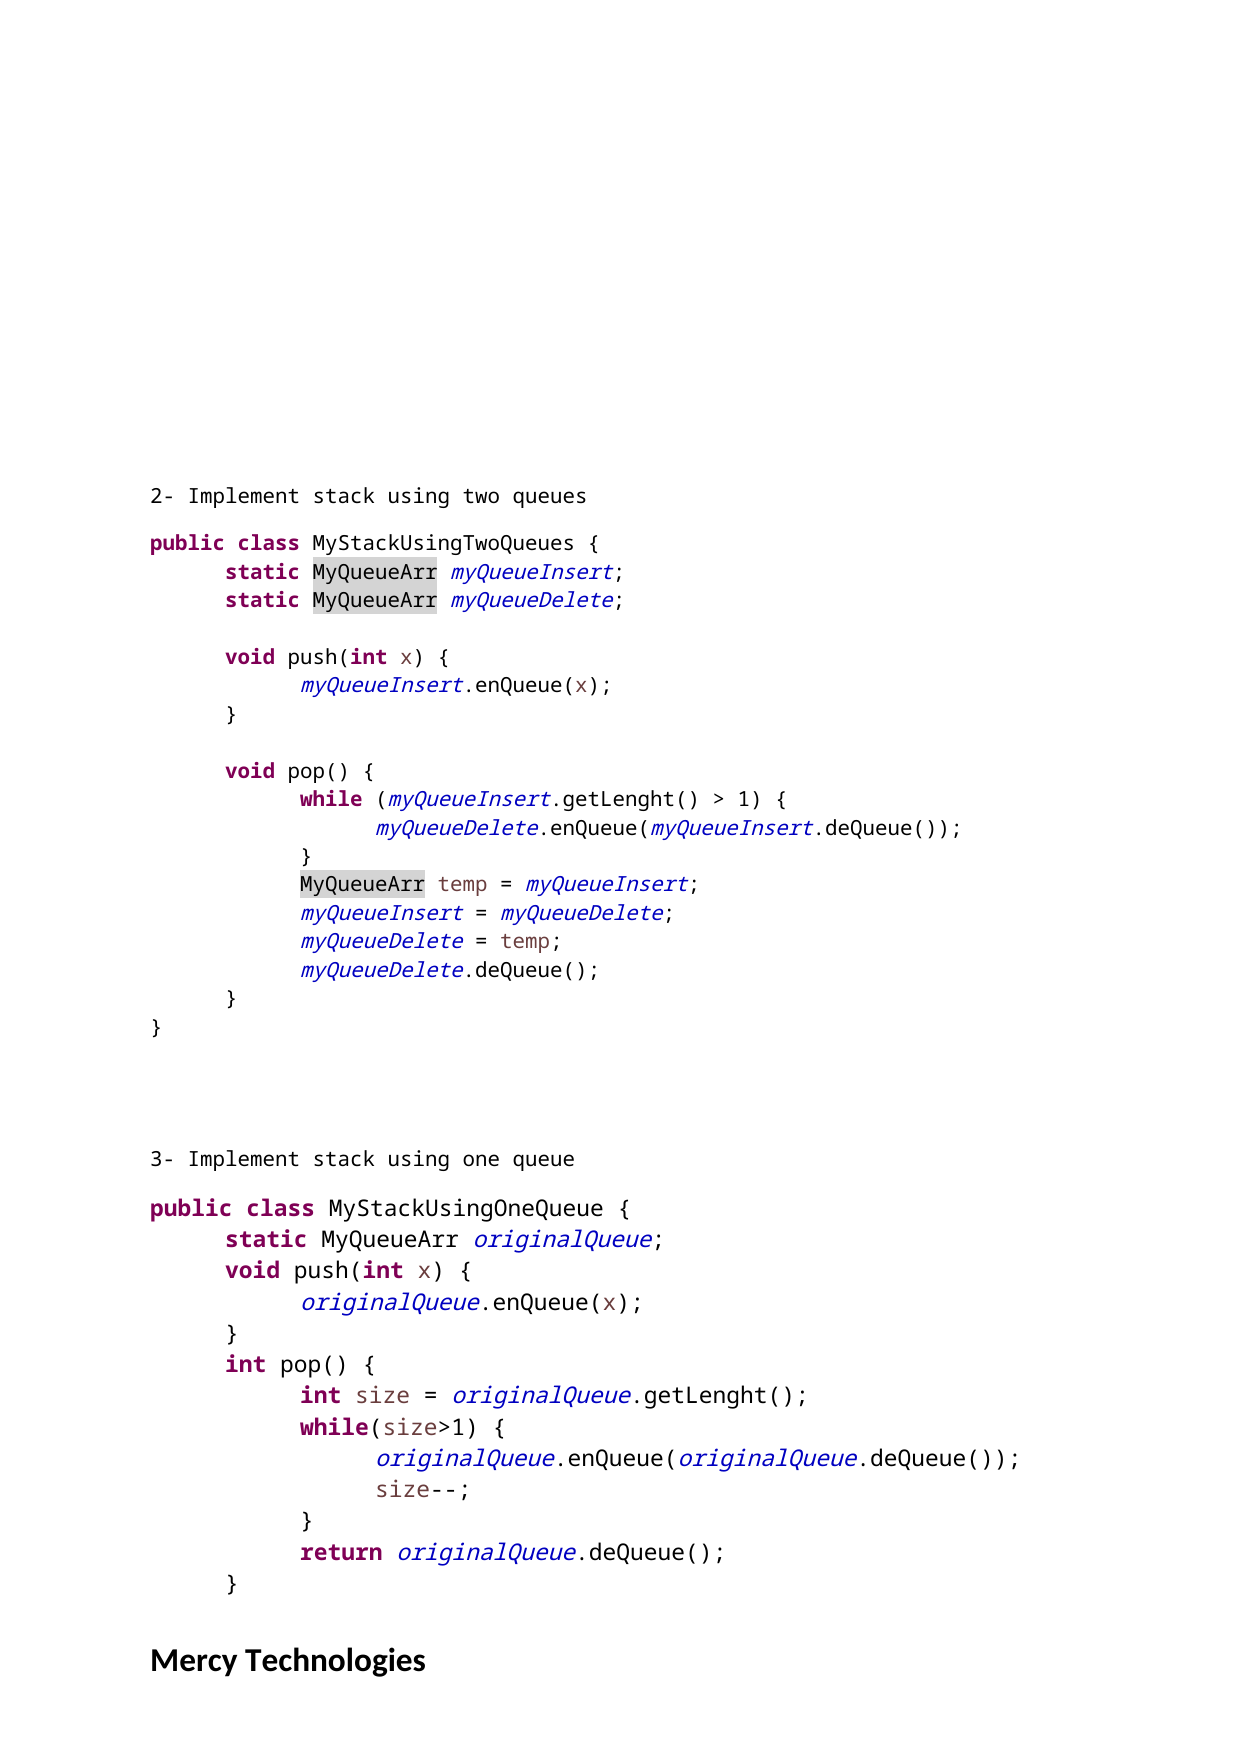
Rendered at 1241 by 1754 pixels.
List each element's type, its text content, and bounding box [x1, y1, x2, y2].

text void pop() { [150, 756, 1090, 784]
text size--; [150, 1473, 1090, 1504]
text originalQueue.enQueue(originalQueue.deQueue()); [150, 1442, 1090, 1473]
text return originalQueue.deQueue(); [150, 1536, 1090, 1567]
text } [150, 983, 1090, 1012]
text myQueueInsert.enQueue(x); [150, 671, 1090, 699]
text myQueueInsert = myQueueDelete; [150, 898, 1090, 926]
text } [150, 1012, 1090, 1040]
text public class MyStackUsingOneQueue { [150, 1192, 1090, 1223]
text static MyQueueArr originalQueue; [150, 1223, 1090, 1254]
text static MyQueueArr myQueueDelete; [437, 585, 1090, 614]
text while (myQueueInsert.getLenght() > 1) { [150, 784, 1090, 813]
text myQueueDelete.deQueue(); [150, 955, 1090, 983]
text static MyQueueArr myQueueDelete; [150, 585, 313, 614]
text myQueueDelete = temp; [150, 926, 1090, 955]
text int pop() { [150, 1348, 1090, 1379]
text static MyQueueArr myQueueInsert; [150, 557, 313, 585]
text MyQueueArr temp = myQueueInsert; [150, 869, 1090, 898]
text void push(int x) { [150, 642, 1090, 671]
text } [150, 1567, 1090, 1598]
text void push(int x) { [150, 1254, 1090, 1286]
text } [150, 1504, 1090, 1536]
text int size = originalQueue.getLenght(); [150, 1379, 1090, 1411]
text public class MyStackUsingTwoQueues { [150, 528, 1090, 557]
text myQueueDelete.enQueue(myQueueInsert.deQueue()); [150, 813, 1090, 841]
text 3- Implement stack using one queue [150, 1144, 1090, 1173]
text } [150, 1317, 1090, 1348]
text 2- Implement stack using two queues [150, 481, 1090, 509]
text while(size>1) { [150, 1411, 1090, 1442]
text } [150, 841, 1090, 869]
text static MyQueueArr myQueueInsert; [437, 557, 1090, 585]
text originalQueue.enQueue(x); [150, 1286, 1090, 1317]
text } [150, 699, 1090, 727]
